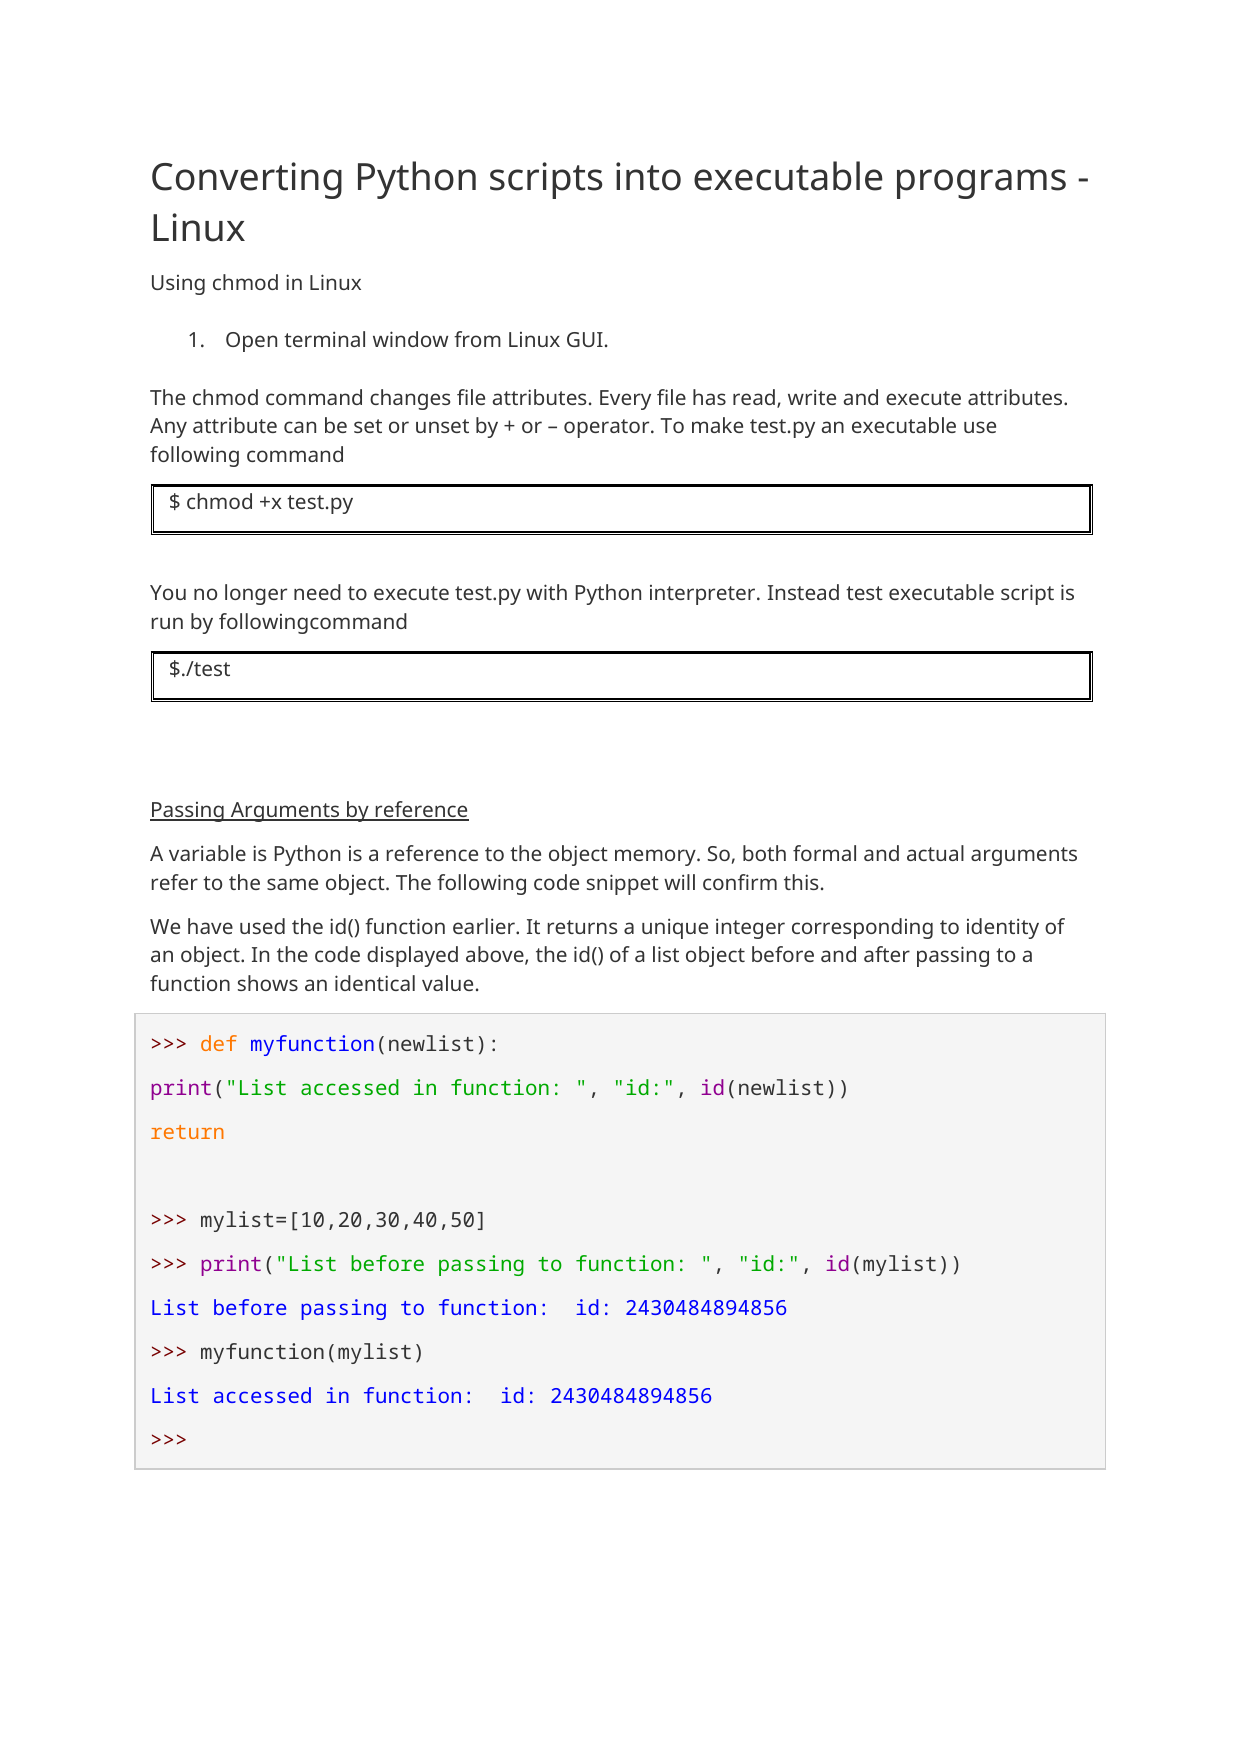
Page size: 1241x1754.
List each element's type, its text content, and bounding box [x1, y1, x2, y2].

text Converting Python scripts into executable programs - Linux [150, 150, 1090, 252]
list Open terminal window from Linux GUI. [187, 325, 1090, 354]
table_header $./test [154, 654, 1089, 698]
text List accessed in function: id: 2430484894856 [136, 1365, 1105, 1409]
text return [136, 1101, 1105, 1145]
text We have used the id() function earlier. It returns a unique integer corresponding to identity of an object. In the code displayed above, the id() of a list object before and after passing to a function shows an identical value. [150, 912, 1090, 997]
text You no longer need to execute test.py with Python interpreter. Instead test executable script is run by followingcommand [150, 578, 1090, 635]
text Passing Arguments by reference [150, 795, 1090, 824]
text List before passing to function: id: 2430484894856 [136, 1277, 1105, 1321]
text A variable is Python is a reference to the object memory. So, both formal and actual arguments refer to the same object. The following code snippet will confirm this. [150, 839, 1090, 896]
text The chmod command changes file attributes. Every file has read, write and execute attributes. Any attribute can be set or unset by + or – operator. To make test.py an executable use following command [150, 383, 1090, 468]
text Using chmod in Linux [150, 268, 1090, 296]
text >>> def myfunction(newlist): [136, 1014, 1105, 1057]
text >>> mylist=[10,20,30,40,50] [136, 1189, 1105, 1233]
text >>> print("List before passing to function: ", "id:", id(mylist)) [136, 1233, 1105, 1277]
text >>> [136, 1409, 1105, 1468]
text print("List accessed in function: ", "id:", id(newlist)) [136, 1057, 1105, 1101]
table_header $ chmod +x test.py [154, 487, 1089, 531]
text >>> myfunction(mylist) [136, 1321, 1105, 1365]
